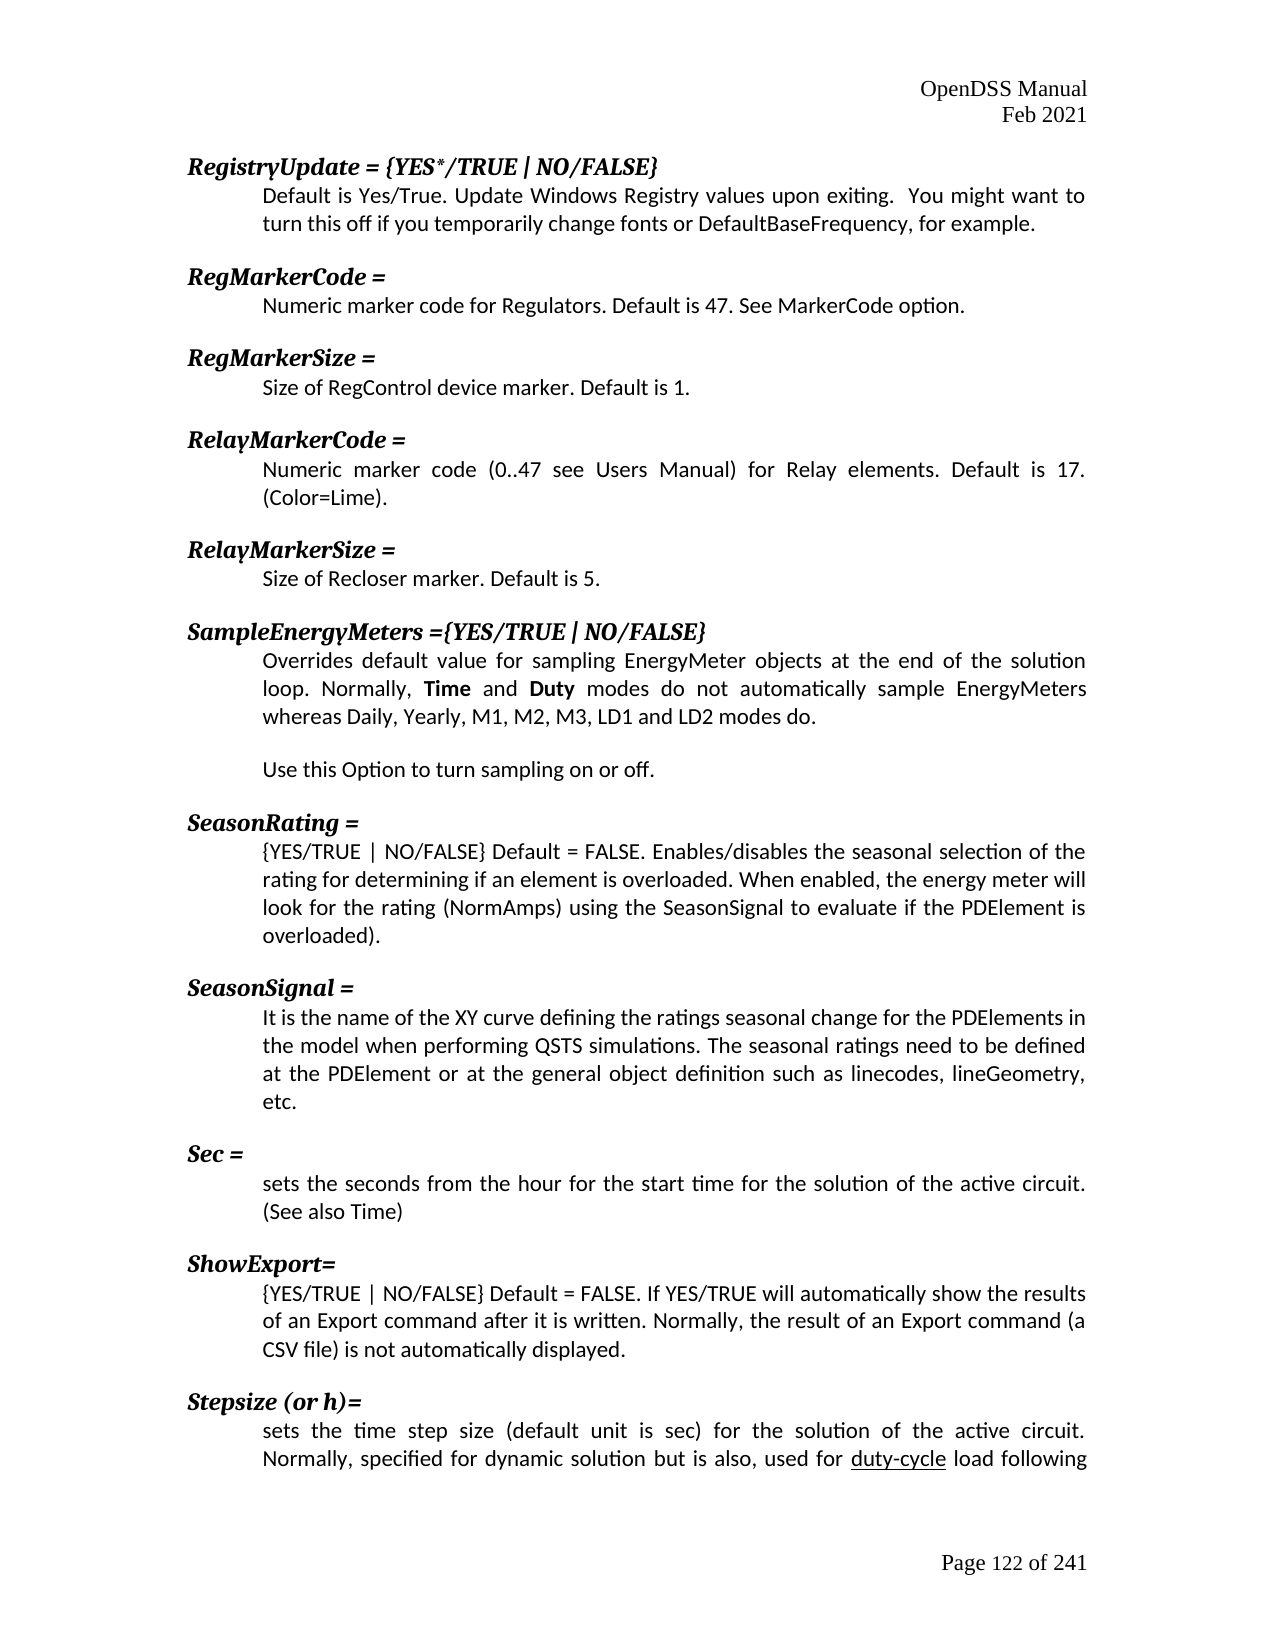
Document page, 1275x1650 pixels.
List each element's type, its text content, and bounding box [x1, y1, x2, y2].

subtitle RelayMarkerSize = [187, 536, 1087, 564]
subtitle RegistryUpdate = {YES*/TRUE | NO/FALSE} [187, 153, 1087, 181]
text Overrides default value for sampling EnergyMeter objects at the end of the solution loop. Normally, Time and Duty modes do not automatically sample EnergyMeters whereas Daily, Yearly, M1, M2, M3, LD1 and LD2 modes do. [262, 646, 1087, 730]
text {YES/TRUE | NO/FALSE} Default = FALSE. Enables/disables the seasonal selection of the rating for determining if an element is overloaded. When enabled, the energy meter will look for the rating (NormAmps) using the SeasonSignal to evaluate if the PDElement is overloaded). [262, 837, 1087, 949]
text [262, 1416, 1087, 1472]
text sets the seconds from the hour for the start time for the solution of the active circuit. (See also Time) [262, 1169, 1087, 1225]
text It is the name of the XY curve defining the ratings seasonal change for the PDElements in the model when performing QSTS simulations. The seasonal ratings need to be defined at the PDElement or at the general object definition such as linecodes, lineGeometry, etc. [262, 1003, 1087, 1115]
text Numeric marker code (0..47 see Users Manual) for Relay elements. Default is 17. (Color=Lime). [262, 455, 1087, 511]
subtitle RegMarkerSize = [187, 344, 1087, 373]
text Default is Yes/True. Update Windows Registry values upon exiting. You might want to turn this off if you temporarily change fonts or DefaultBaseFrequency, for example. [262, 181, 1087, 237]
subtitle SampleEnergyMeters ={YES/TRUE | NO/FALSE} [187, 618, 1087, 646]
subtitle ShowExport= [187, 1250, 1087, 1279]
subtitle Stepsize (or h)= [187, 1388, 1087, 1416]
text {YES/TRUE | NO/FALSE} Default = FALSE. If YES/TRUE will automatically show the results of an Export command after it is written. Normally, the result of an Export command (a CSV file) is not automatically displayed. [262, 1279, 1087, 1363]
text Size of Recloser marker. Default is 5. [262, 564, 1087, 593]
subtitle SeasonSignal = [187, 974, 1087, 1003]
text Use this Option to turn sampling on or off. [262, 755, 1087, 783]
text Numeric marker code for Regulators. Default is 47. See MarkerCode option. [262, 291, 1087, 319]
text Size of RegControl device marker. Default is 1. [262, 373, 1087, 401]
subtitle RelayMarkerCode = [187, 426, 1087, 455]
subtitle RegMarkerCode = [187, 262, 1087, 291]
subtitle SeasonRating = [187, 808, 1087, 837]
subtitle Sec = [187, 1140, 1087, 1169]
